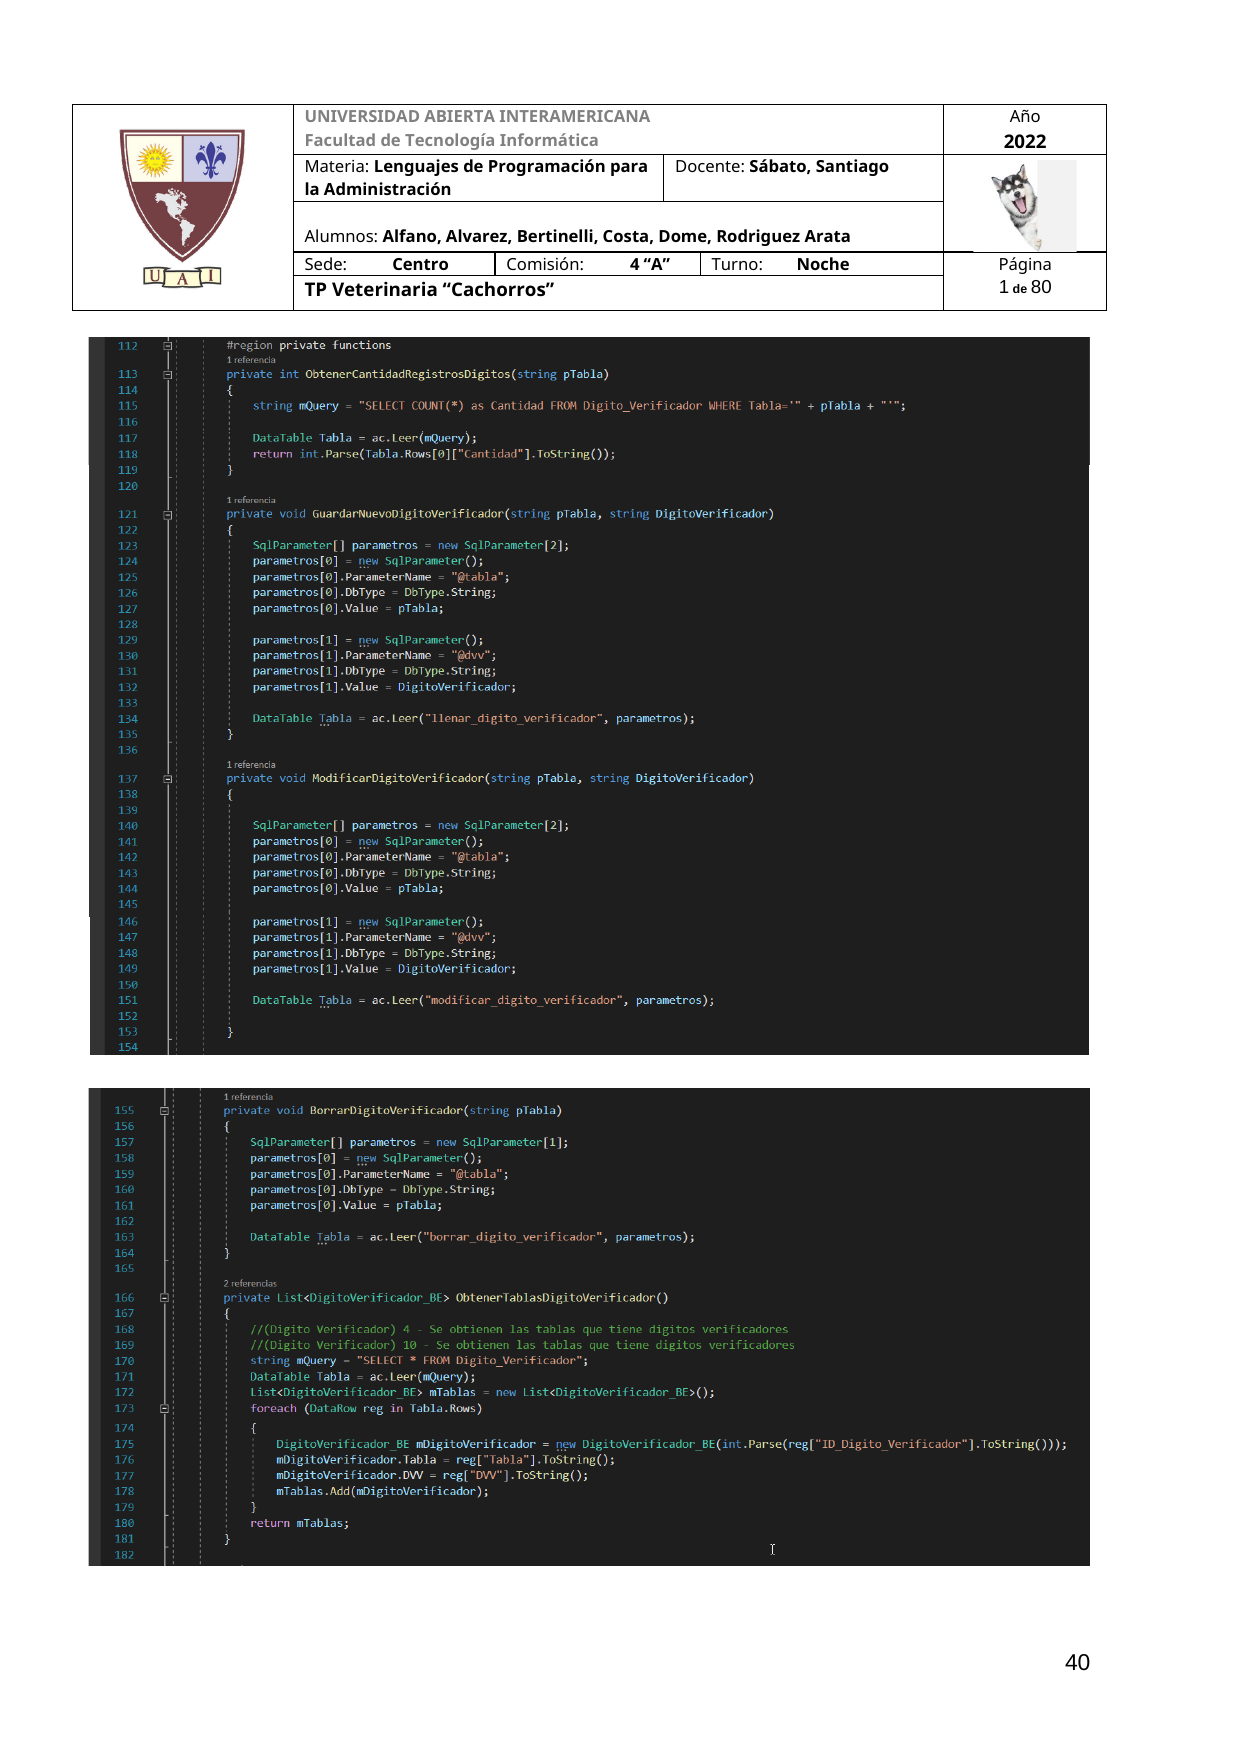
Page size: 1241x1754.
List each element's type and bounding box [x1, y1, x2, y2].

picture [88, 1088, 1090, 1566]
picture [117, 125, 249, 291]
picture [973, 160, 1077, 252]
picture [88, 337, 1090, 1055]
